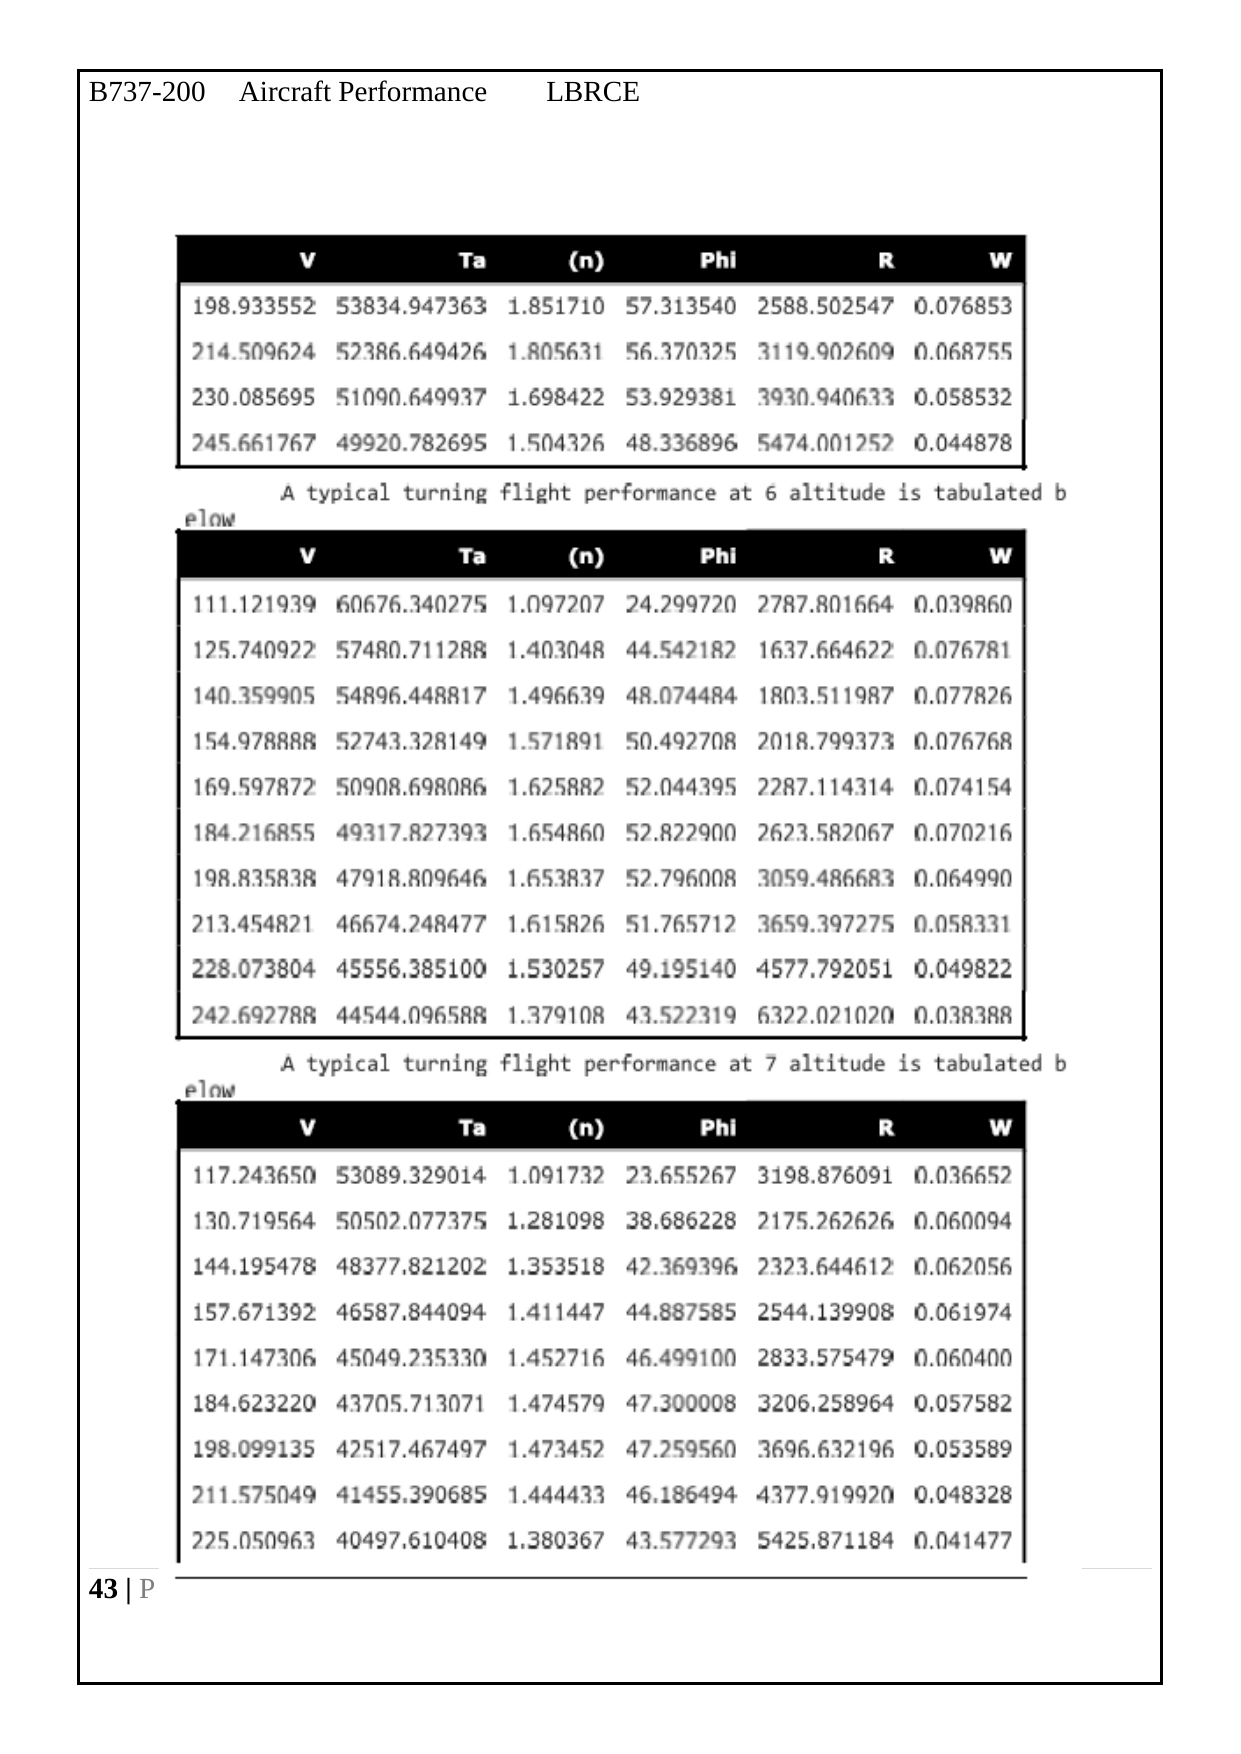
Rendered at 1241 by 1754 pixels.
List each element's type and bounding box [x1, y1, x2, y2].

picture [158, 209, 1082, 1609]
